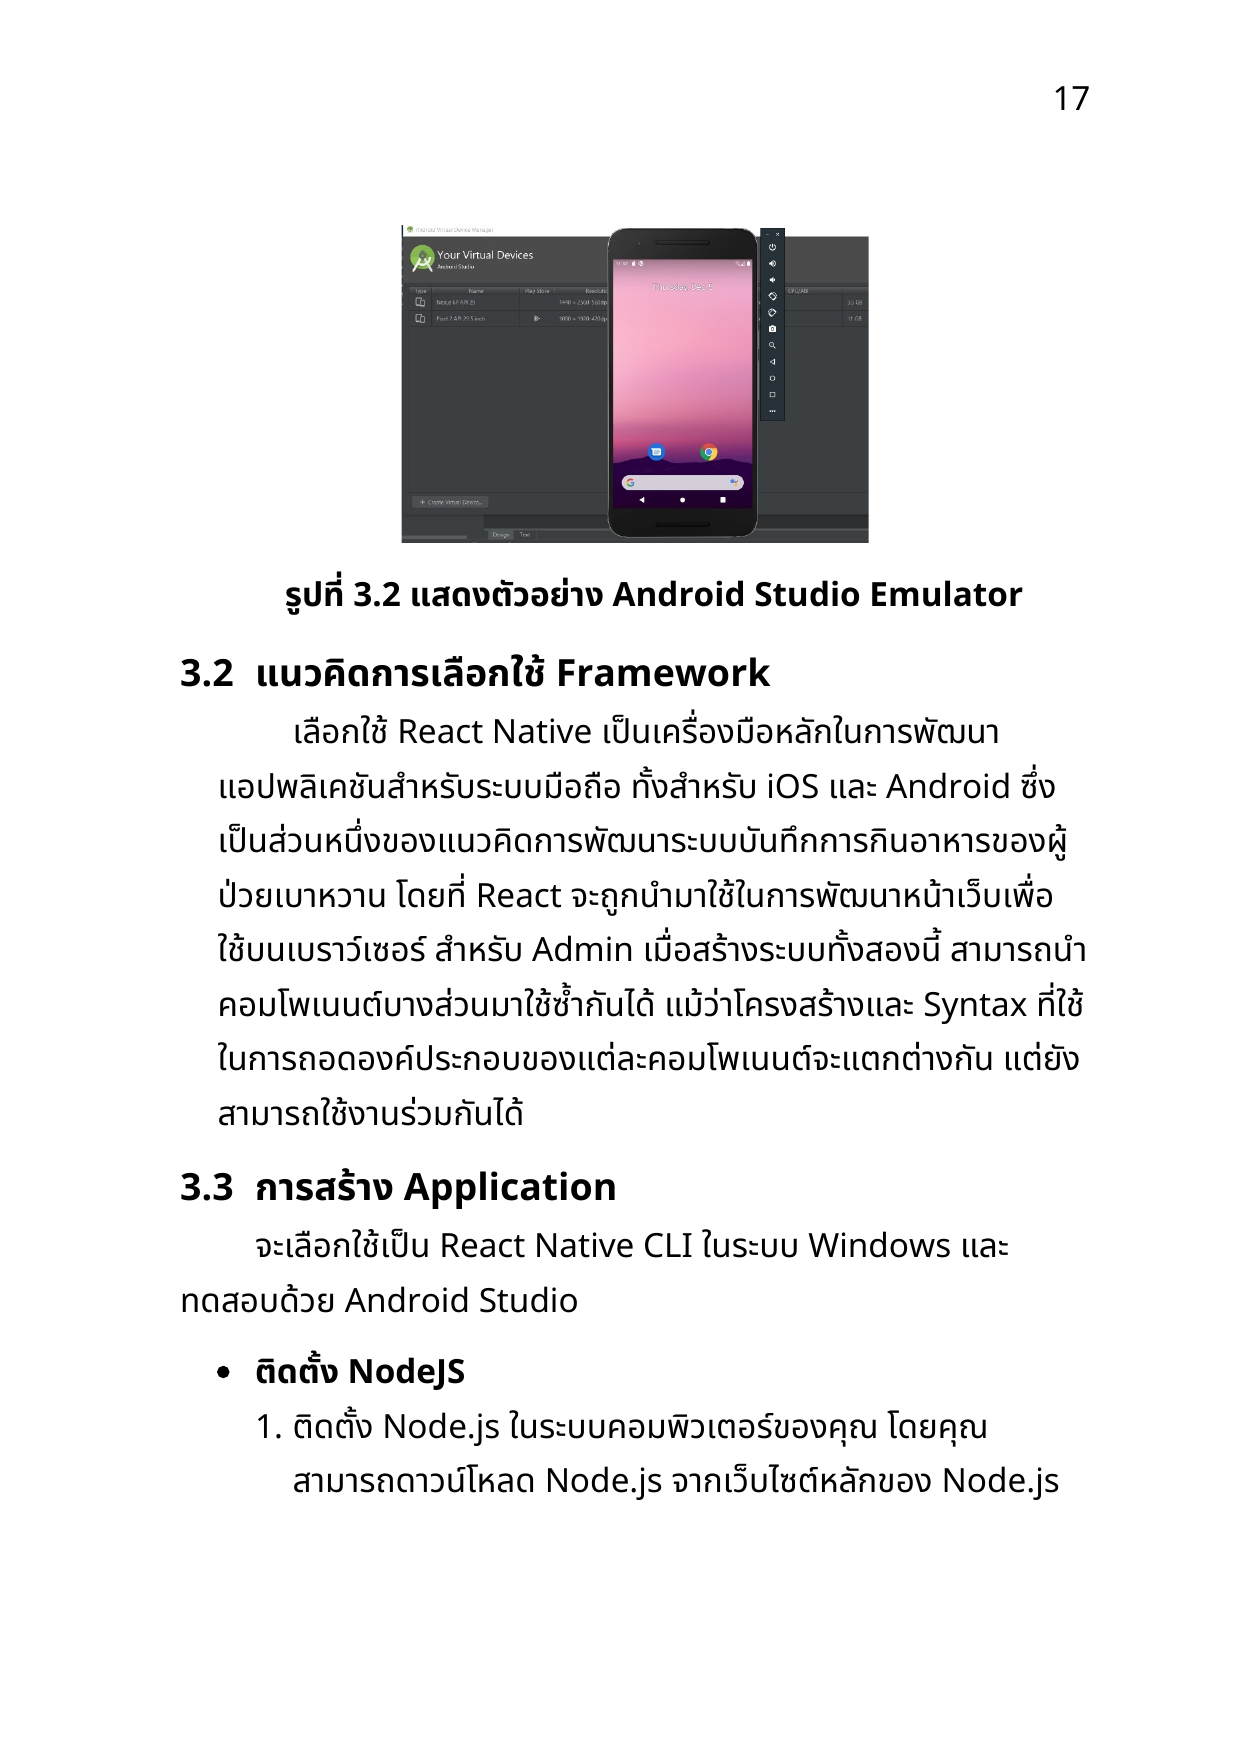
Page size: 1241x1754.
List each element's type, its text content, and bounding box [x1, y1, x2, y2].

text รูปที่ 3.2 แสดงตัวอย่าง Android Studio Emulator [217, 571, 1090, 622]
text จะเลือกใช้เป็น React Native CLI ในระบบ Windows และทดสอบด้วย Android Studio [180, 1222, 1090, 1327]
list ติดตั้ง NodeJS [217, 1348, 1090, 1399]
subtitle 3.2 แนวคิดการเลือกใช้ Framework [180, 647, 1090, 703]
text เลือกใช้ React Native เป็นเครื่องมือหลักในการพัฒนาแอปพลิเคชันสำหรับระบบมือถือ ทั้งสำหรับ iOS และ Android ซึ่งเป็นส่วนหนึ่งของแนวคิดการพัฒนาระบบบันทึกการกินอาหารของผู้ป่วยเบาหวาน โดยที่ React จะถูกนำมาใช้ในการพัฒนาหน้าเว็บเพื่อใช้บนเบราว์เซอร์ สำหรับ Admin เมื่อสร้างระบบทั้งสองนี้ สามารถนำคอมโพเนนต์บางส่วนมาใช้ซ้ำกันได้ แม้ว่าโครงสร้างและ Syntax ที่ใช้ในการถอดองค์ประกอบของแต่ละคอมโพเนนต์จะแตกต่างกัน แต่ยังสามารถใช้งานร่วมกันได้ [217, 708, 1090, 1140]
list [255, 1403, 1090, 1508]
subtitle 3.3 การสร้าง Application [180, 1161, 1090, 1218]
picture [401, 225, 869, 543]
